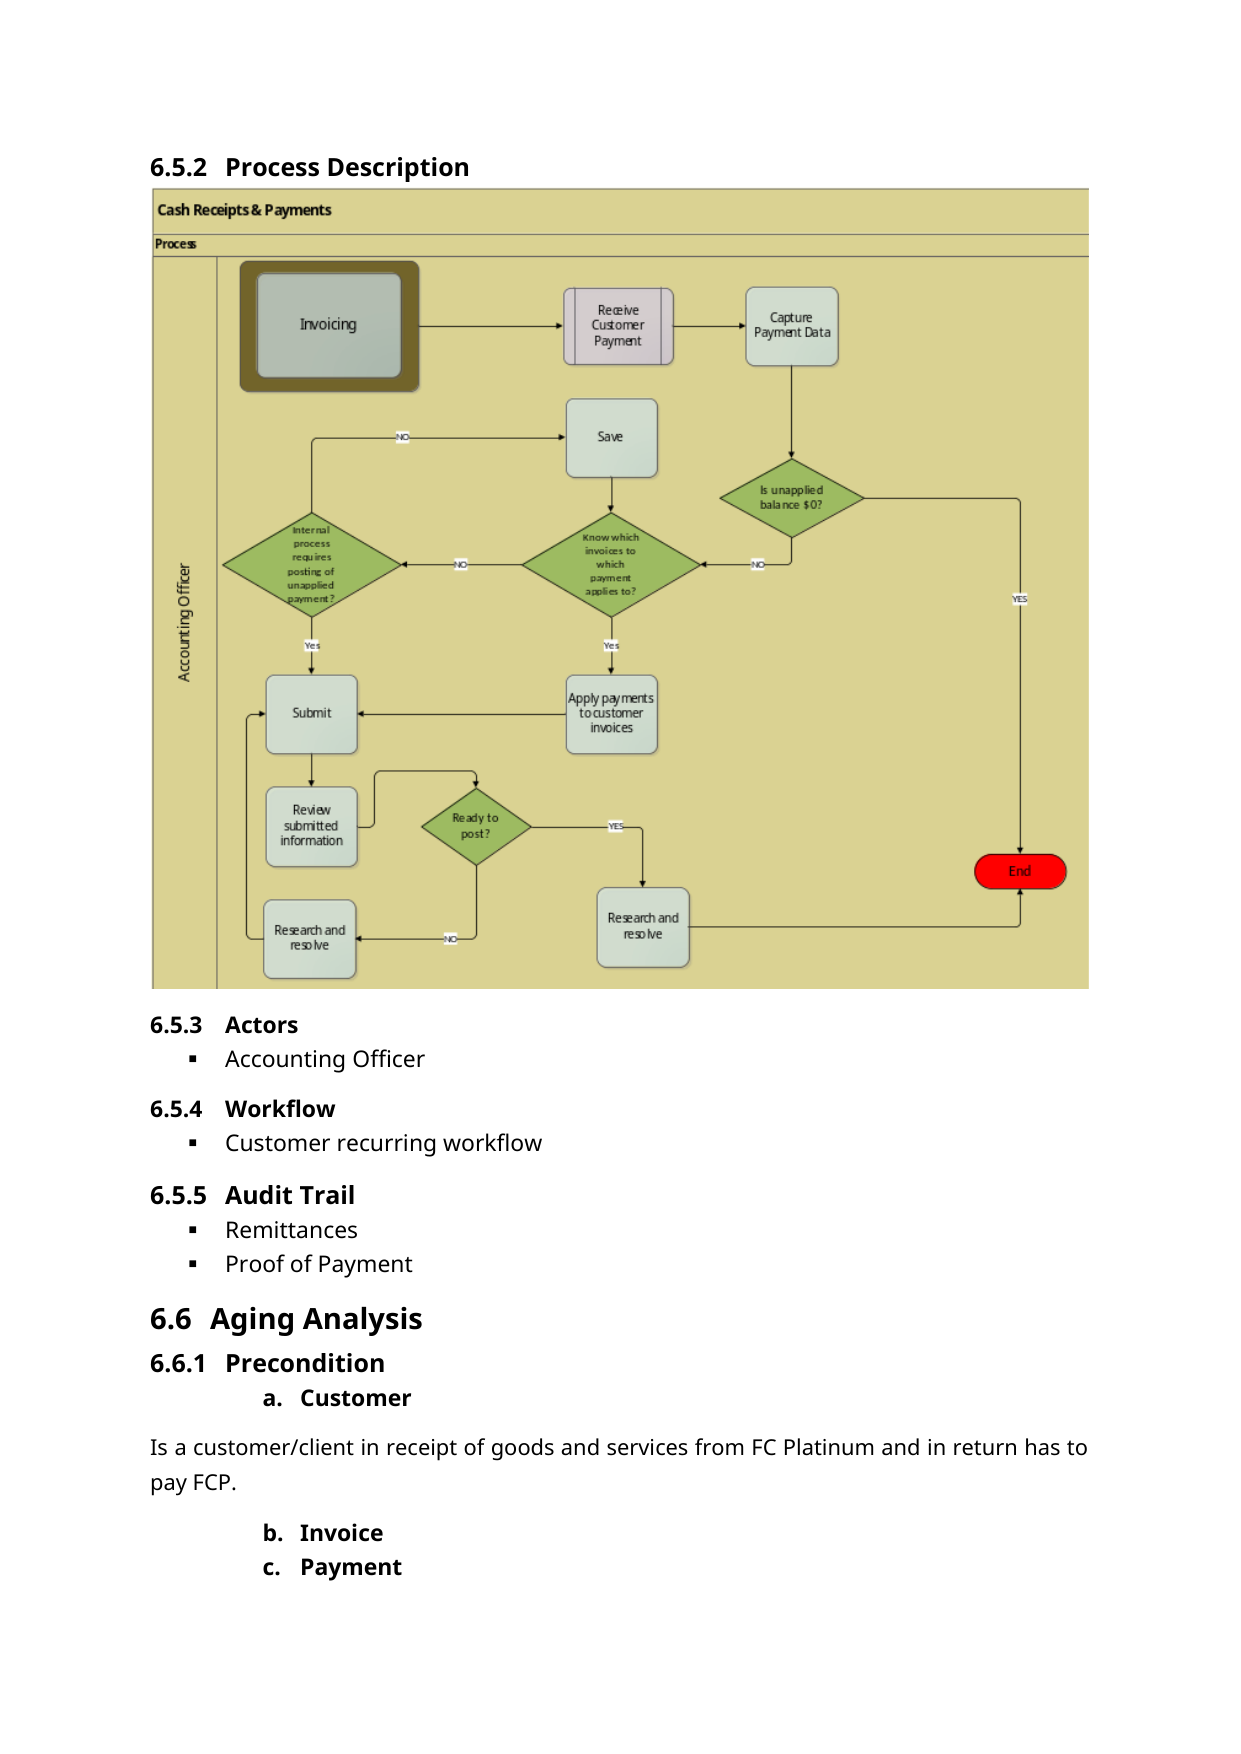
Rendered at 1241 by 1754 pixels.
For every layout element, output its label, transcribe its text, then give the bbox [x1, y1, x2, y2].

list Customer [262, 1382, 1090, 1413]
list Invoice [262, 1517, 1090, 1549]
subtitle Actors [150, 1009, 1090, 1040]
subtitle Precondition [150, 1345, 1090, 1379]
text Is a customer/client in receipt of goods and services from FC Platinum and in return has to pay FCP. [150, 1432, 1090, 1496]
subtitle Aging Analysis [150, 1298, 1090, 1338]
subtitle Process Description [150, 150, 1090, 184]
list Customer recurring workflow [187, 1127, 1090, 1158]
list Accounting Officer [187, 1043, 1090, 1074]
subtitle Audit Trail [150, 1177, 1090, 1211]
list Proof of Payment [187, 1248, 1090, 1279]
subtitle Workflow [150, 1093, 1090, 1124]
list Payment [262, 1551, 1090, 1582]
list Remittances [187, 1214, 1090, 1245]
